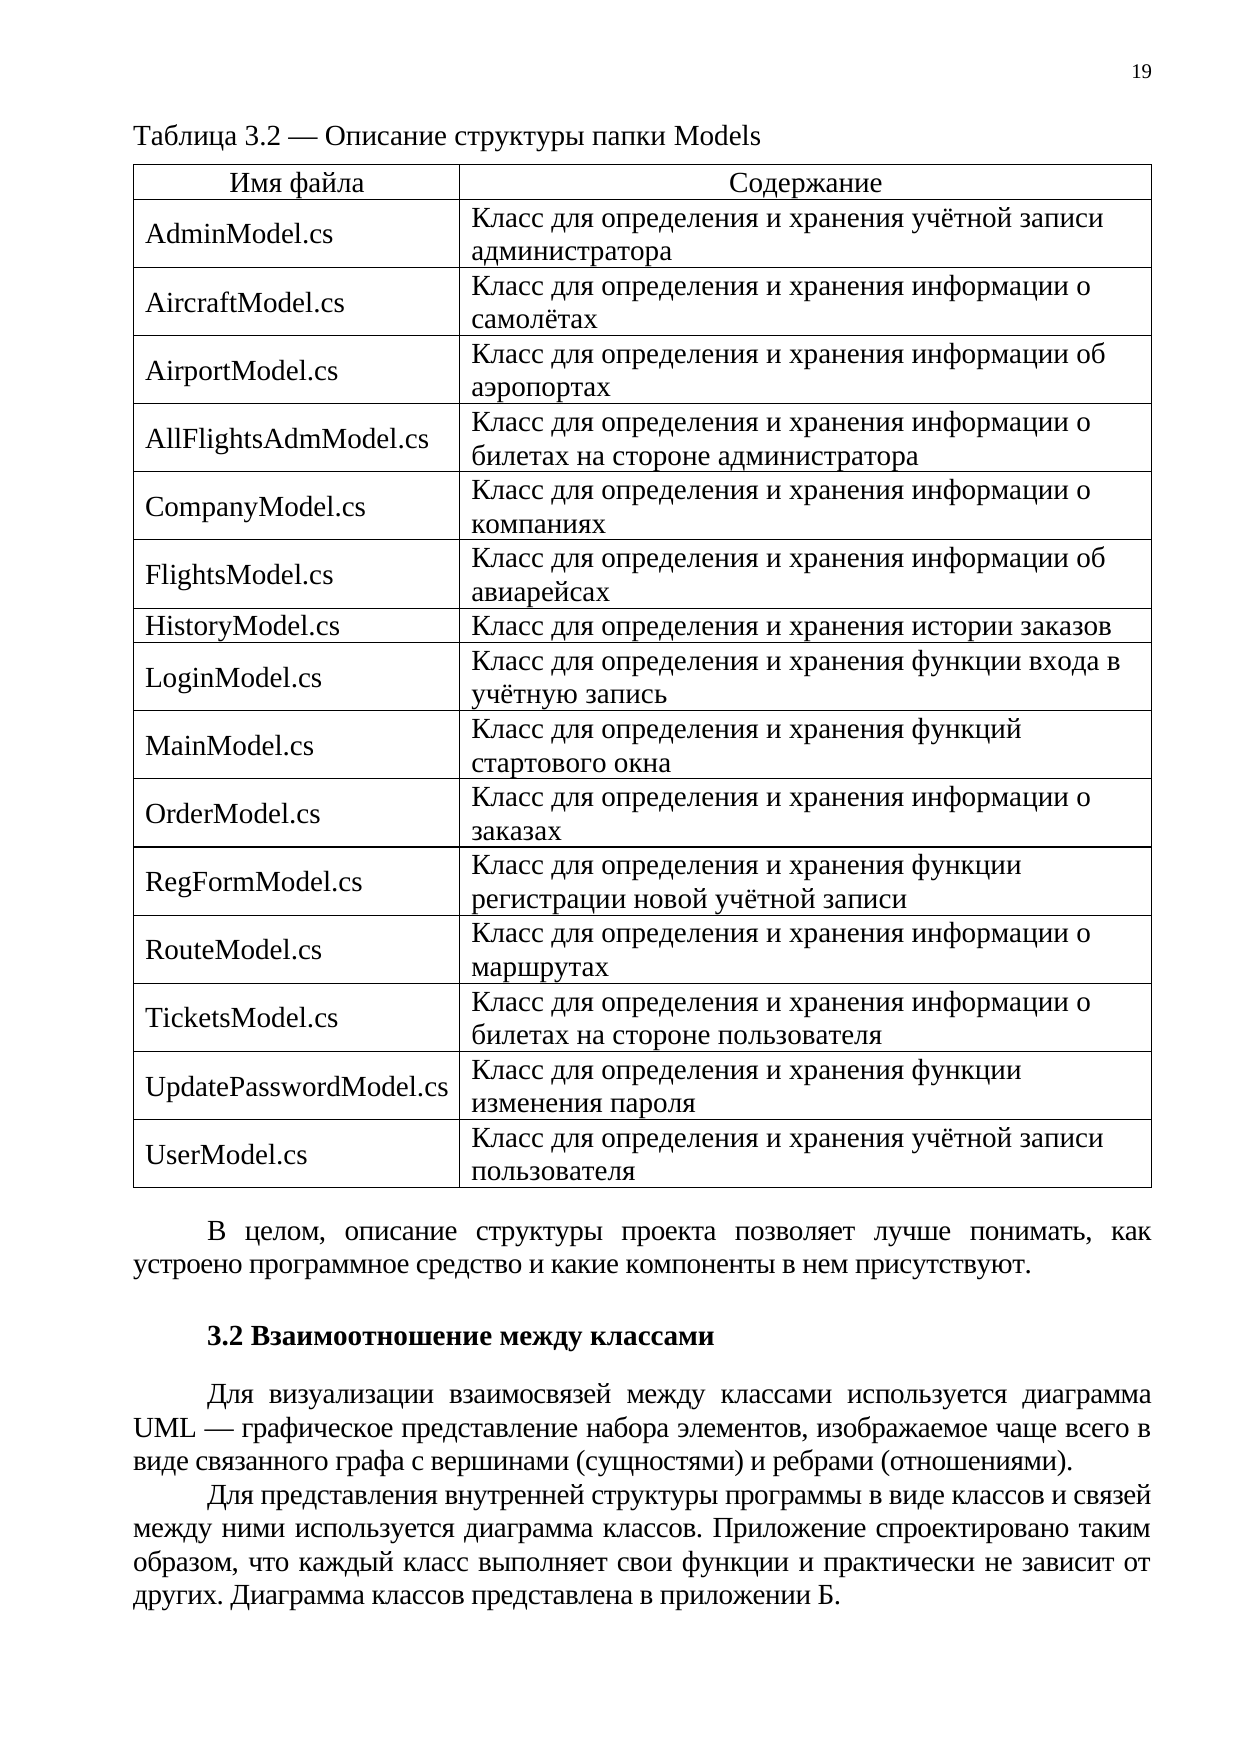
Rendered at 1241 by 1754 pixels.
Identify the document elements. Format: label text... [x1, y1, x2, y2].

table_cell Класс для определения и хранения информации об авиарейсах [460, 540, 1151, 607]
table_cell AirportModel.cs [134, 336, 459, 403]
table_cell CompanyModel.cs [134, 472, 459, 539]
table_cell Класс для определения и хранения учётной записи администратора [460, 200, 1151, 267]
table_cell Класс для определения и хранения информации о заказах [460, 779, 1151, 846]
table_cell Класс для определения и хранения функции изменения пароля [460, 1052, 1151, 1119]
text 3.2 Взаимоотношение между классами [133, 1318, 1152, 1351]
table_cell Класс для определения и хранения учётной записи пользователя [460, 1120, 1151, 1187]
table_cell Класс для определения и хранения информации о билетах на стороне пользователя [460, 984, 1151, 1051]
table_cell Класс для определения и хранения информации о маршрутах [460, 916, 1151, 983]
text Таблица 3.2 — Описание структуры папки Models [133, 118, 1152, 152]
table_cell AllFlightsAdmModel.cs [134, 404, 459, 471]
table_cell Класс для определения и хранения информации о билетах на стороне администратора [460, 404, 1151, 471]
table_cell Класс для определения и хранения истории заказов [460, 609, 1151, 642]
table_cell Класс для определения и хранения информации о компаниях [460, 472, 1151, 539]
table_cell Класс для определения и хранения функции регистрации новой учётной записи [460, 848, 1151, 914]
table_header Имя файла [134, 165, 459, 199]
table_header Содержание [460, 165, 1151, 199]
table_cell HistoryModel.cs [134, 609, 459, 642]
table_cell RouteModel.cs [134, 916, 459, 983]
table_cell Класс для определения и хранения функций стартового окна [460, 711, 1151, 778]
table_cell Класс для определения и хранения информации об аэропортах [460, 336, 1151, 403]
table_cell Класс для определения и хранения функции входа в учётную запись [460, 643, 1151, 710]
table_cell UpdatePasswordModel.cs [134, 1052, 459, 1119]
text Для представления внутренней структуры программы в виде классов и связей между ними используется диаграмма классов. Приложение спроектировано таким образом, что каждый класс выполняет свои функции и практически не зависит от других. Диаграмма классов представлена в приложении Б. [133, 1477, 1152, 1611]
table_cell MainModel.cs [134, 711, 459, 778]
table_cell Класс для определения и хранения информации о самолётах [460, 268, 1151, 335]
table_cell AdminModel.cs [134, 200, 459, 267]
table_cell TicketsModel.cs [134, 984, 459, 1051]
table_cell FlightsModel.cs [134, 540, 459, 607]
text В целом, описание структуры проекта позволяет лучше понимать, как устроено программное средство и какие компоненты в нем присутствуют. [133, 1213, 1152, 1280]
text Для визуализации взаимосвязей между классами используется диаграмма UML — графическое представление набора элементов, изображаемое чаще всего в виде связанного графа с вершинами (сущностями) и ребрами (отношениями). [133, 1376, 1152, 1477]
table_cell OrderModel.cs [134, 779, 459, 846]
table_cell UserModel.cs [134, 1120, 459, 1187]
table_cell RegFormModel.cs [134, 848, 459, 914]
table_cell AircraftModel.cs [134, 268, 459, 335]
table_cell LoginModel.cs [134, 643, 459, 710]
